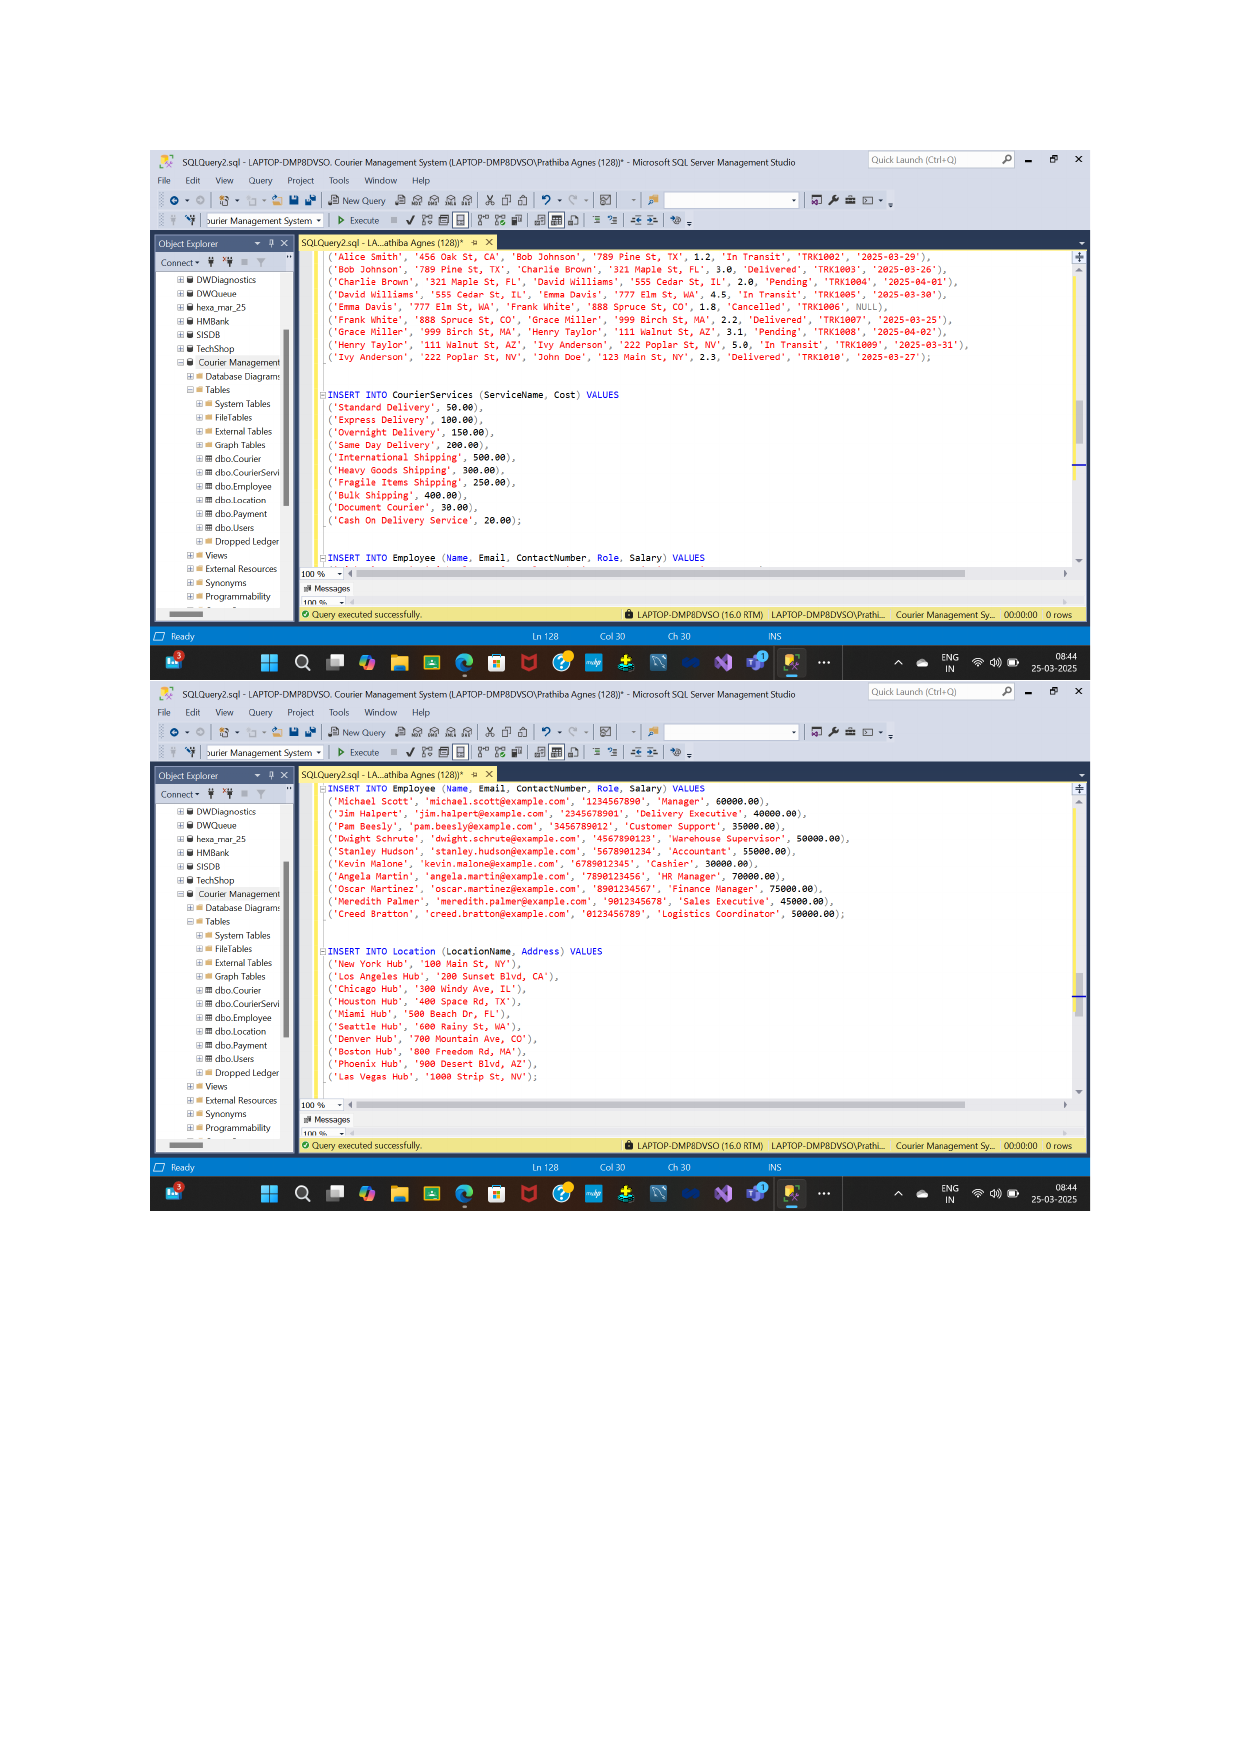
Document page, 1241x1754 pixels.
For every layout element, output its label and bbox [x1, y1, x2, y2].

picture [150, 150, 1091, 680]
picture [150, 681, 1091, 1211]
